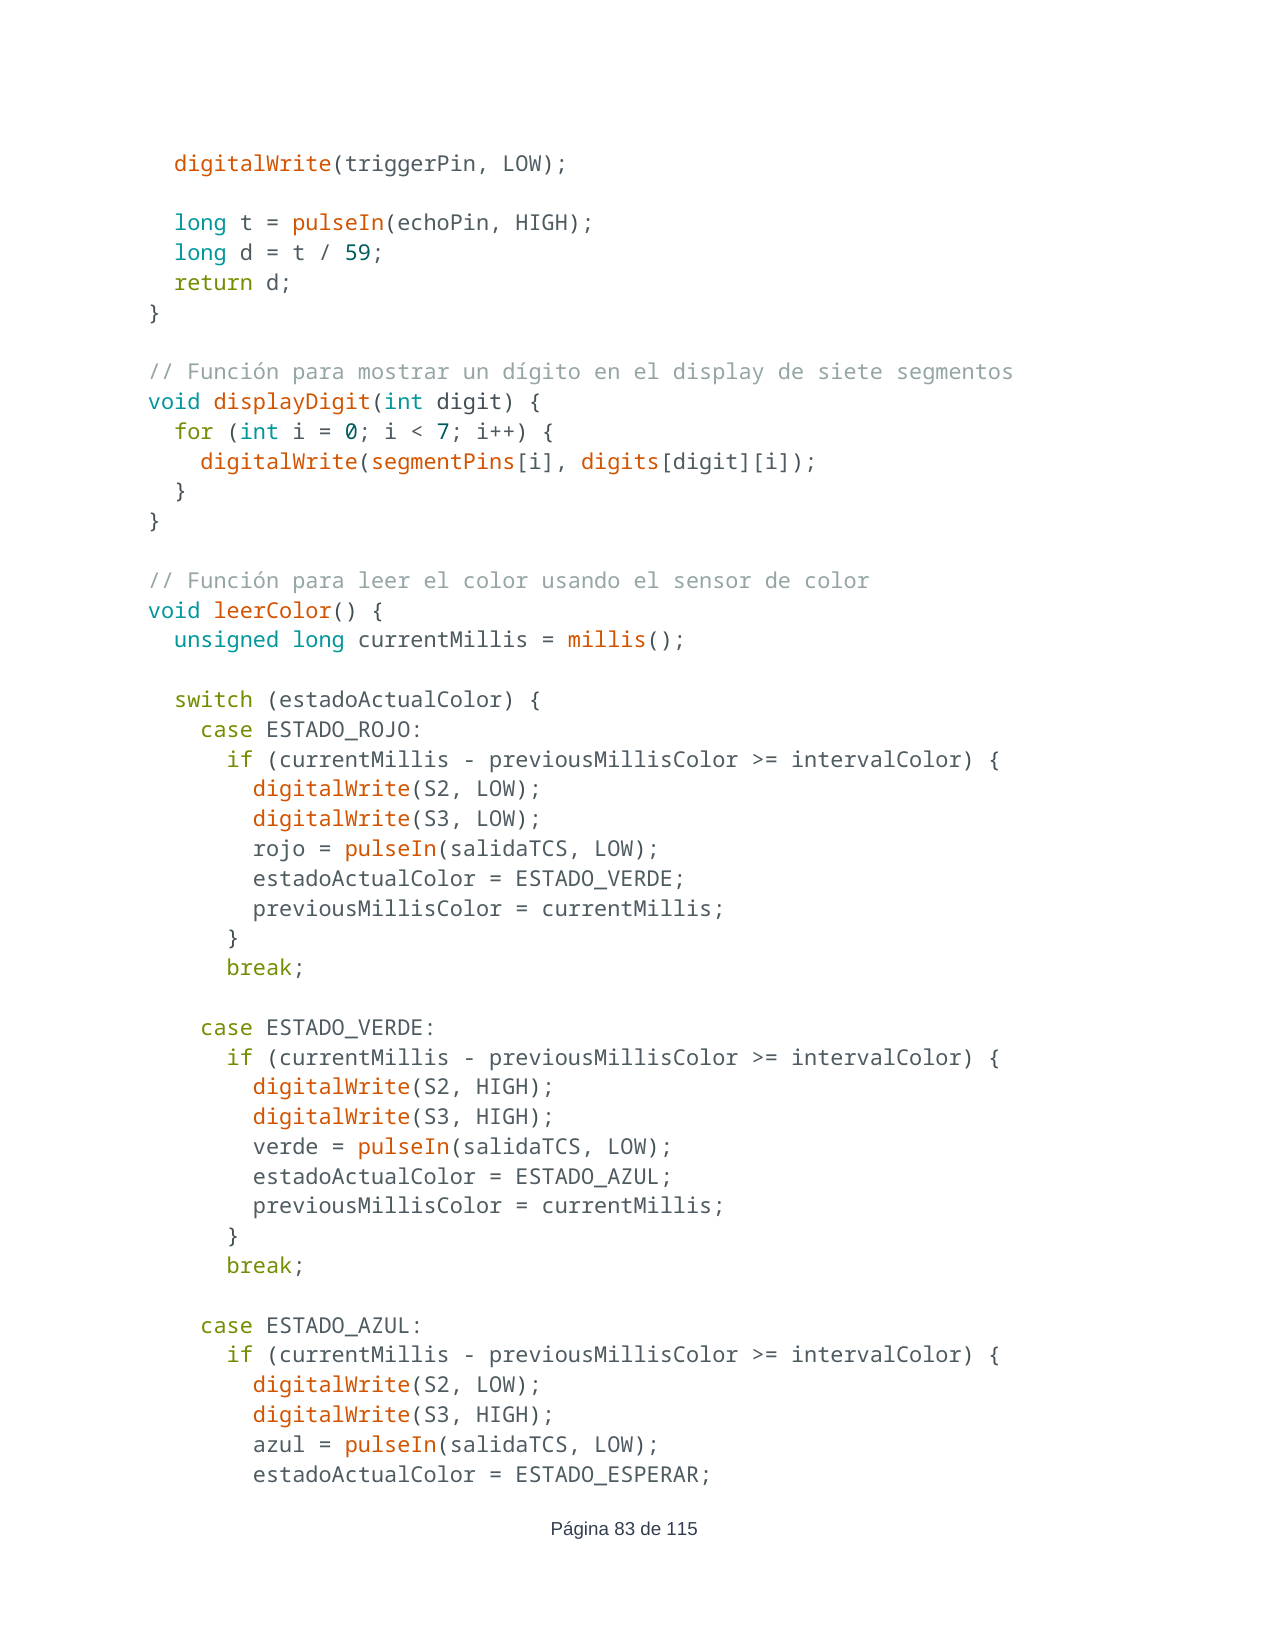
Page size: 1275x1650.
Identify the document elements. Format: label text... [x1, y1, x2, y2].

text digitalWrite(S2, LOW); [148, 1369, 1127, 1399]
text digitalWrite(S3, HIGH); [148, 1399, 1127, 1429]
text void leerColor() { [148, 594, 1127, 624]
text azul = pulseIn(salidaTCS, LOW); [148, 1429, 1127, 1458]
text digitalWrite(S2, LOW); [148, 773, 1127, 803]
text } [148, 1220, 1127, 1250]
text return d; [148, 267, 1127, 297]
text } [148, 475, 1127, 505]
text unsigned long currentMillis = millis(); [148, 624, 1127, 654]
text } [148, 922, 1127, 952]
text long d = t / 59; [148, 237, 1127, 267]
text void displayDigit(int digit) { [148, 386, 1127, 416]
text digitalWrite(triggerPin, LOW); [148, 148, 1127, 177]
text verde = pulseIn(salidaTCS, LOW); [148, 1131, 1127, 1161]
text // Función para leer el color usando el sensor de color [148, 565, 1127, 594]
text previousMillisColor = currentMillis; [148, 892, 1127, 922]
text case ESTADO_ROJO: [148, 714, 1127, 743]
text digitalWrite(S3, LOW); [148, 803, 1127, 833]
text previousMillisColor = currentMillis; [148, 1190, 1127, 1220]
text digitalWrite(segmentPins[i], digits[digit][i]); [148, 446, 1127, 475]
text } [148, 297, 1127, 326]
text rojo = pulseIn(salidaTCS, LOW); [148, 833, 1127, 863]
text digitalWrite(S3, HIGH); [148, 1101, 1127, 1131]
text break; [148, 952, 1127, 982]
text case ESTADO_VERDE: [148, 1012, 1127, 1041]
text estadoActualColor = ESTADO_VERDE; [148, 863, 1127, 892]
text if (currentMillis - previousMillisColor >= intervalColor) { [148, 1339, 1127, 1369]
text long t = pulseIn(echoPin, HIGH); [148, 207, 1127, 237]
text } [148, 505, 1127, 535]
text // Función para mostrar un dígito en el display de siete segmentos [148, 356, 1127, 386]
text if (currentMillis - previousMillisColor >= intervalColor) { [148, 743, 1127, 773]
text case ESTADO_AZUL: [148, 1309, 1127, 1339]
text break; [148, 1250, 1127, 1280]
text estadoActualColor = ESTADO_AZUL; [148, 1161, 1127, 1190]
text digitalWrite(S2, HIGH); [148, 1071, 1127, 1101]
text switch (estadoActualColor) { [148, 684, 1127, 714]
text if (currentMillis - previousMillisColor >= intervalColor) { [148, 1041, 1127, 1071]
text estadoActualColor = ESTADO_ESPERAR; [148, 1458, 1127, 1488]
text for (int i = 0; i < 7; i++) { [148, 416, 1127, 446]
